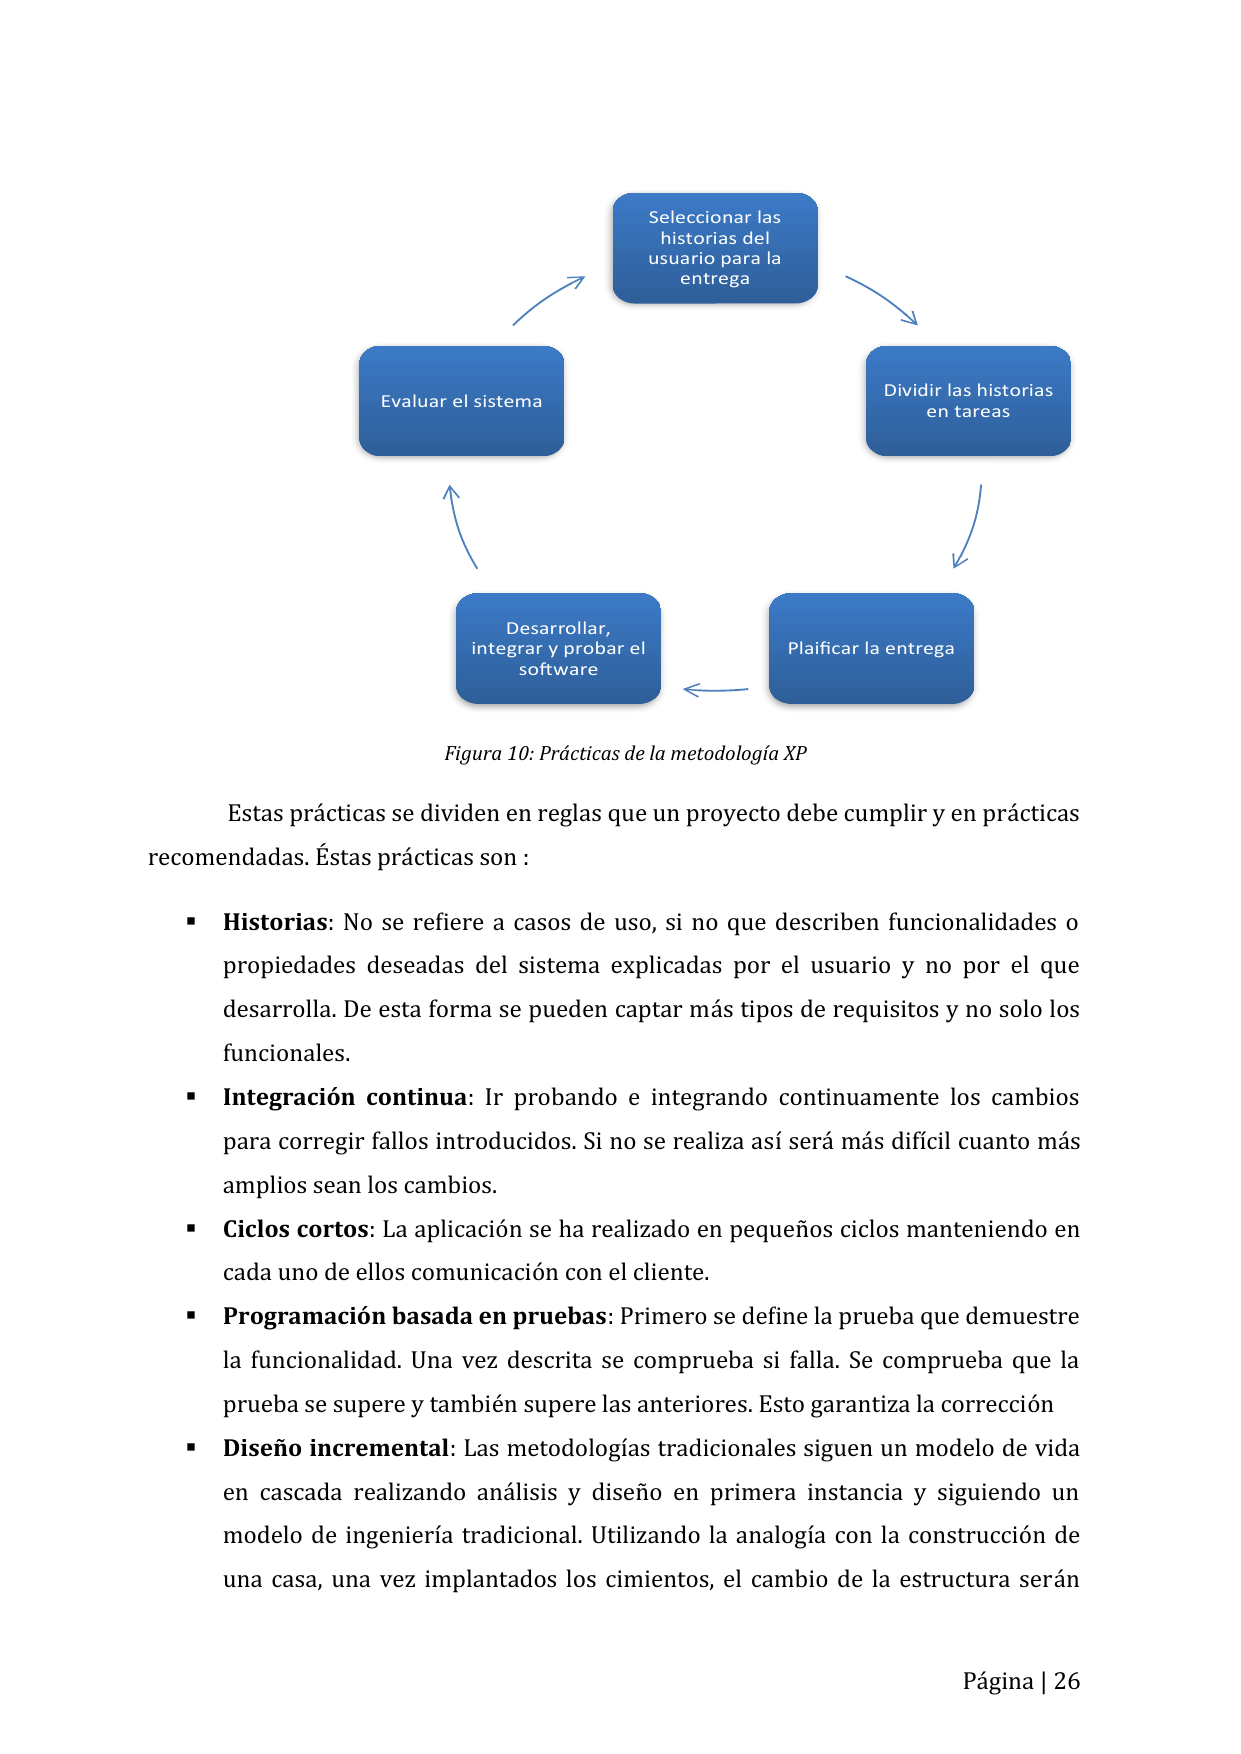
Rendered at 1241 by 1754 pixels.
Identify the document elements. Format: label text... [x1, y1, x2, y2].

list Integración continua: Ir probando e integrando continuamente los cambios para corregir fallos introducidos. Si no se realiza así será más difícil cuanto más amplios sean los cambios. [185, 1082, 1081, 1199]
list Programación basada en pruebas: Primero se define la prueba que demuestre la funcionalidad. Una vez descrita se comprueba si falla. Se comprueba que la prueba se supere y también supere las anteriores. Esto garantiza la corrección [185, 1301, 1081, 1418]
text Estas prácticas se dividen en reglas que un proyecto debe cumplir y en prácticas recomendadas. Éstas prácticas son : [148, 162, 1081, 871]
list Historias: No se refiere a casos de uso, si no que describen funcionalidades o propiedades deseadas del sistema explicadas por el usuario y no por el que desarrolla. De esta forma se pueden captar más tipos de requisitos y no solo los funcionales. [185, 906, 1081, 1067]
list Ciclos cortos: La aplicación se ha realizado en pequeños ciclos manteniendo en cada uno de ellos comunicación con el cliente. [185, 1213, 1081, 1286]
